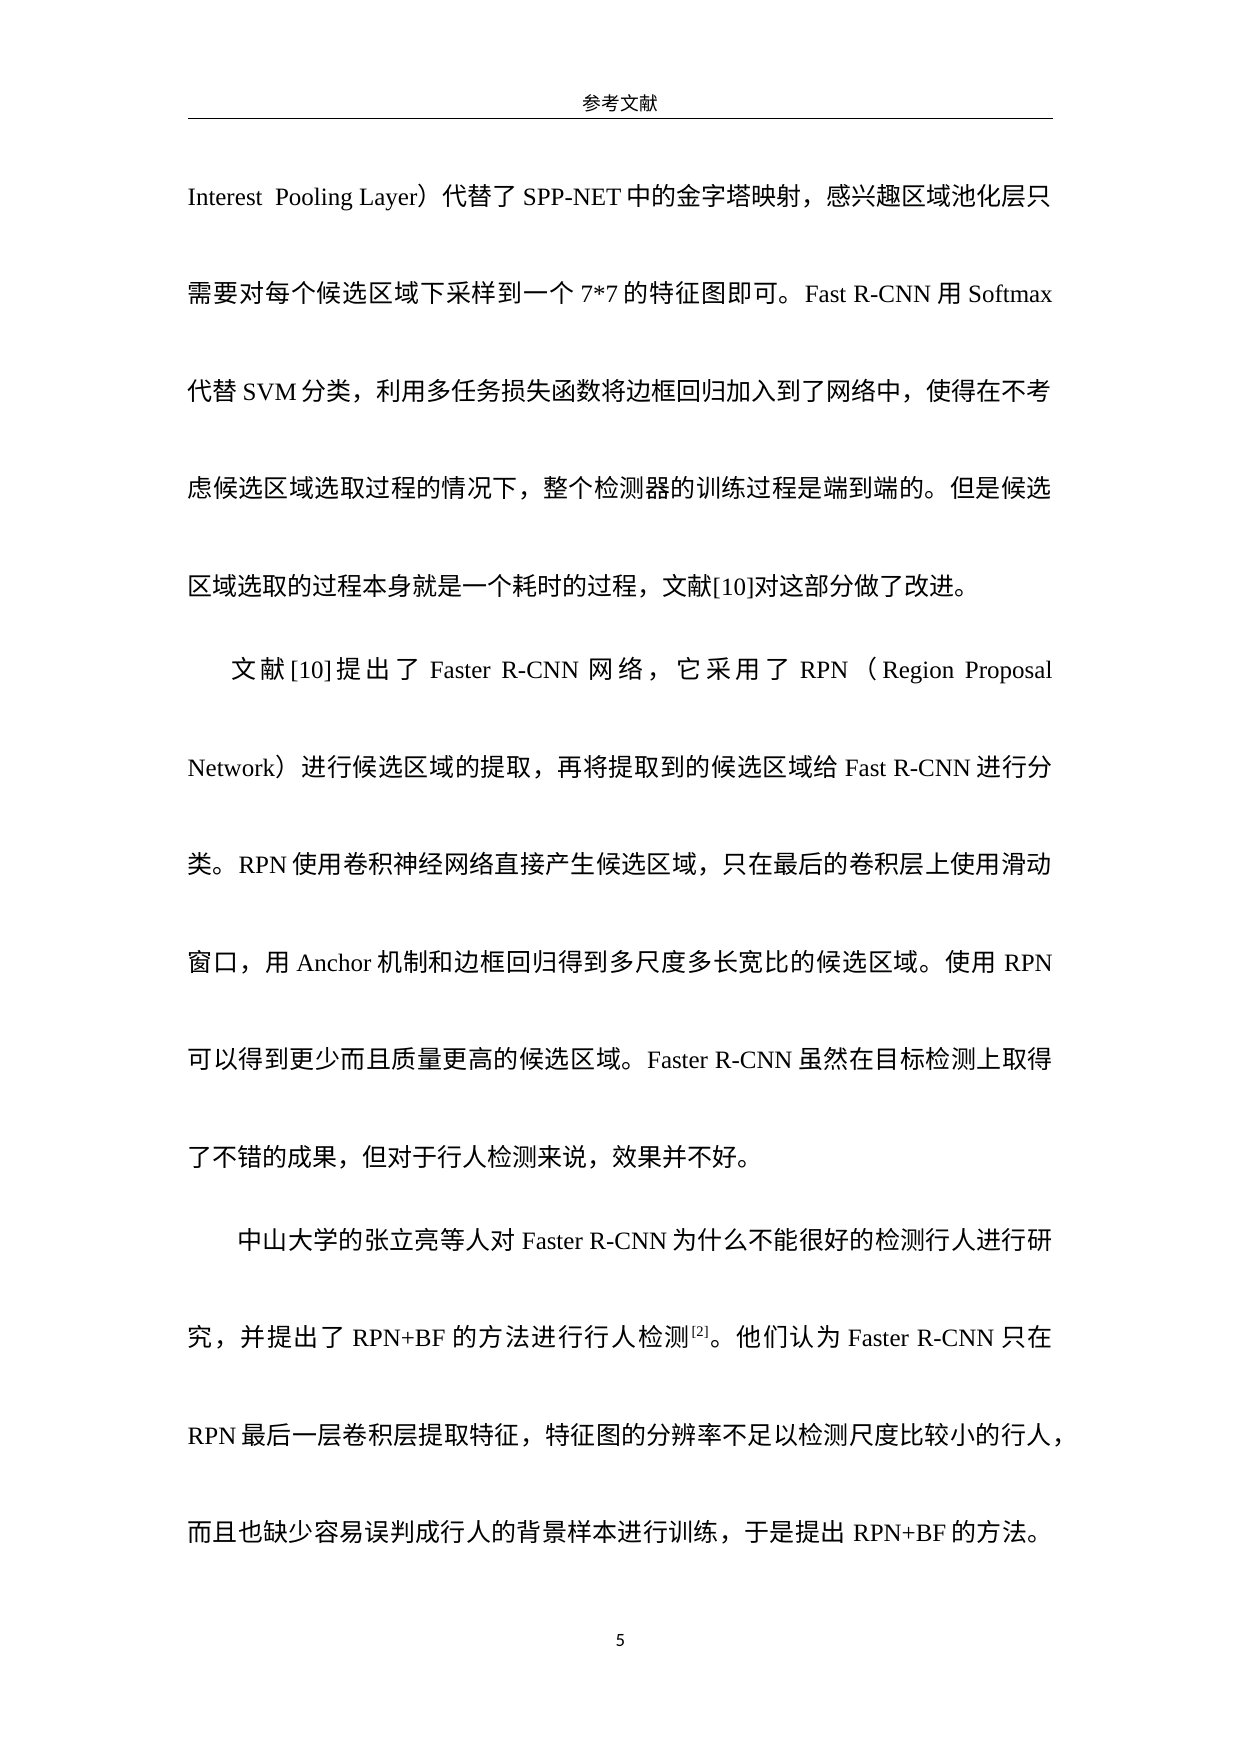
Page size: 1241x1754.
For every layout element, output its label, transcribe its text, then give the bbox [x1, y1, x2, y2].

text 文献[10]提出了Faster R-CNN网络，它采用了RPN（Region Proposal Network）进行候选区域的提取，再将提取到的候选区域给Fast R-CNN进行分类。RPN使用卷积神经网络直接产生候选区域，只在最后的卷积层上使用滑动窗口，用Anchor机制和边框回归得到多尺度多长宽比的候选区域。使用RPN可以得到更少而且质量更高的候选区域。Faster R-CNN虽然在目标检测上取得了不错的成果，但对于行人检测来说，效果并不好。 [187, 635, 1053, 1188]
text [187, 162, 1053, 617]
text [187, 1206, 1053, 1563]
